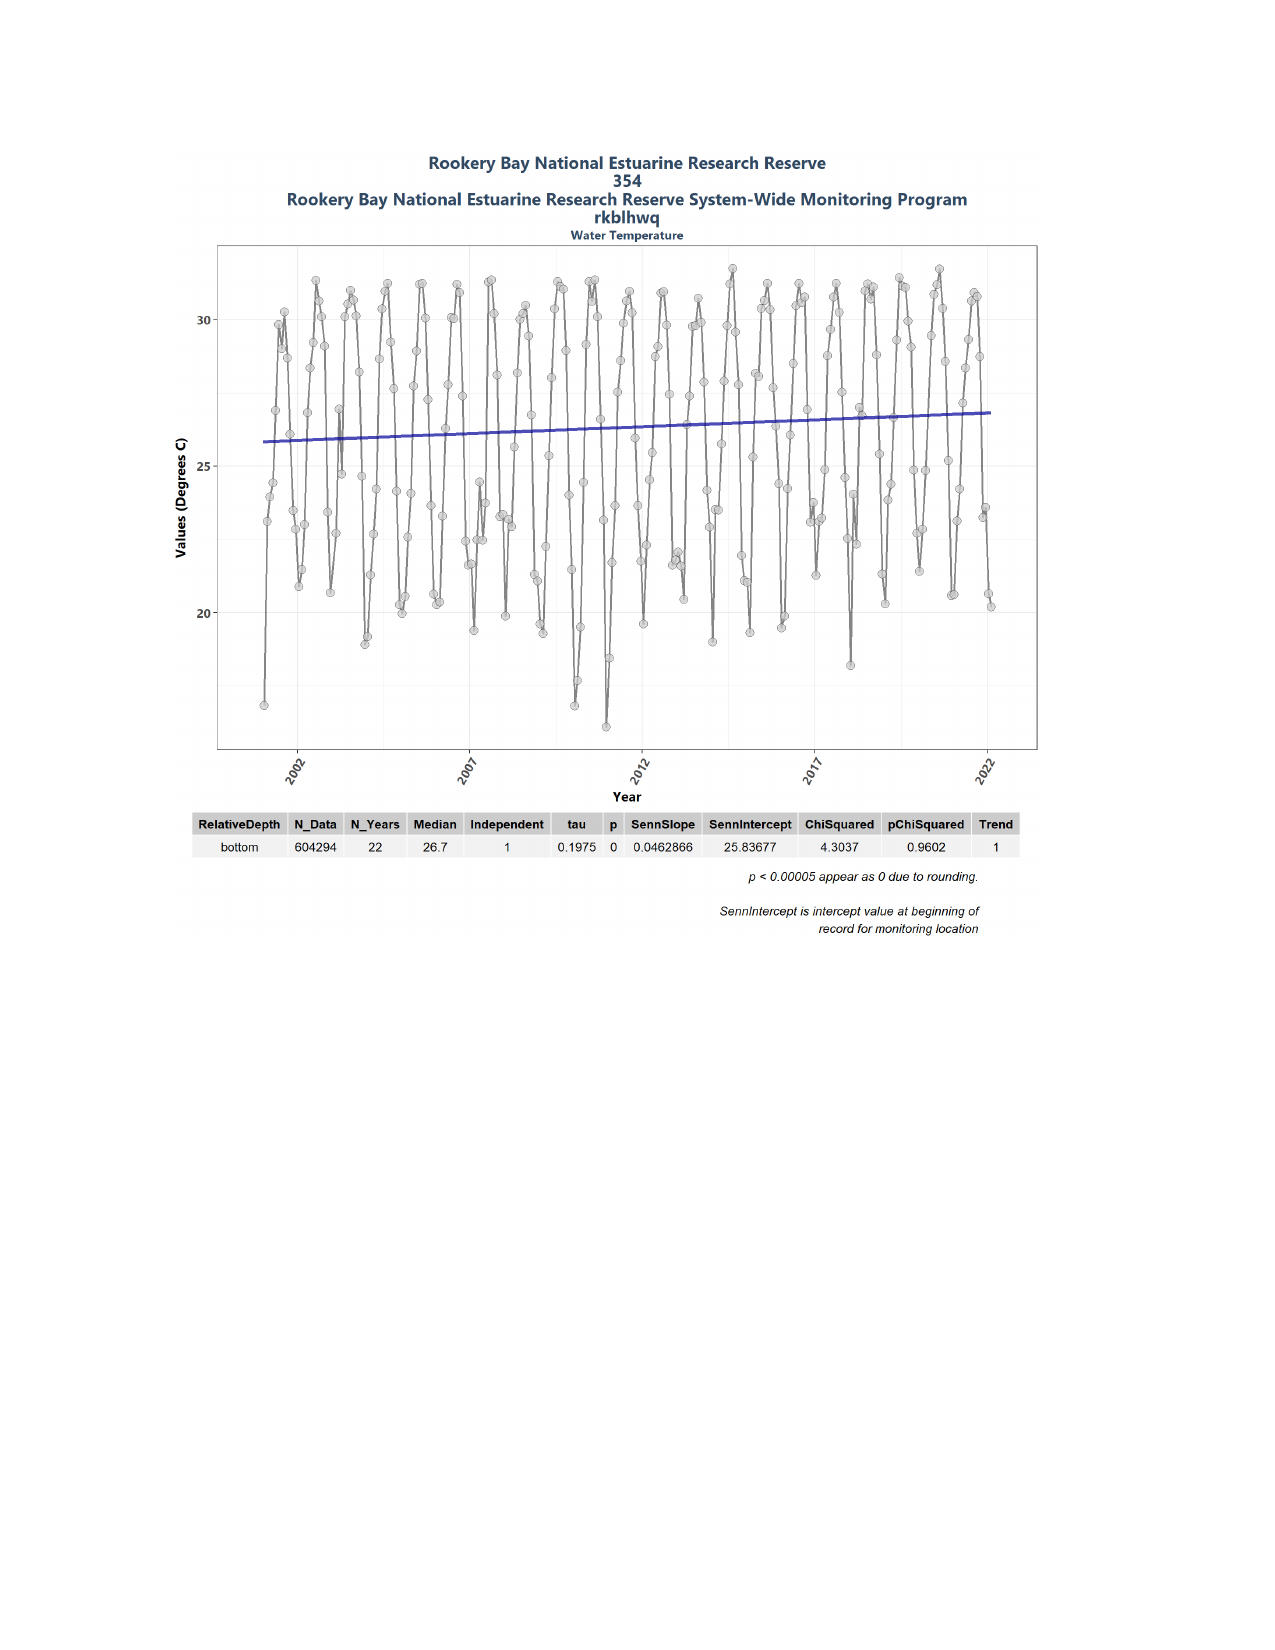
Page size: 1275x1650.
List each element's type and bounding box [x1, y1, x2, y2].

picture [168, 150, 1044, 938]
